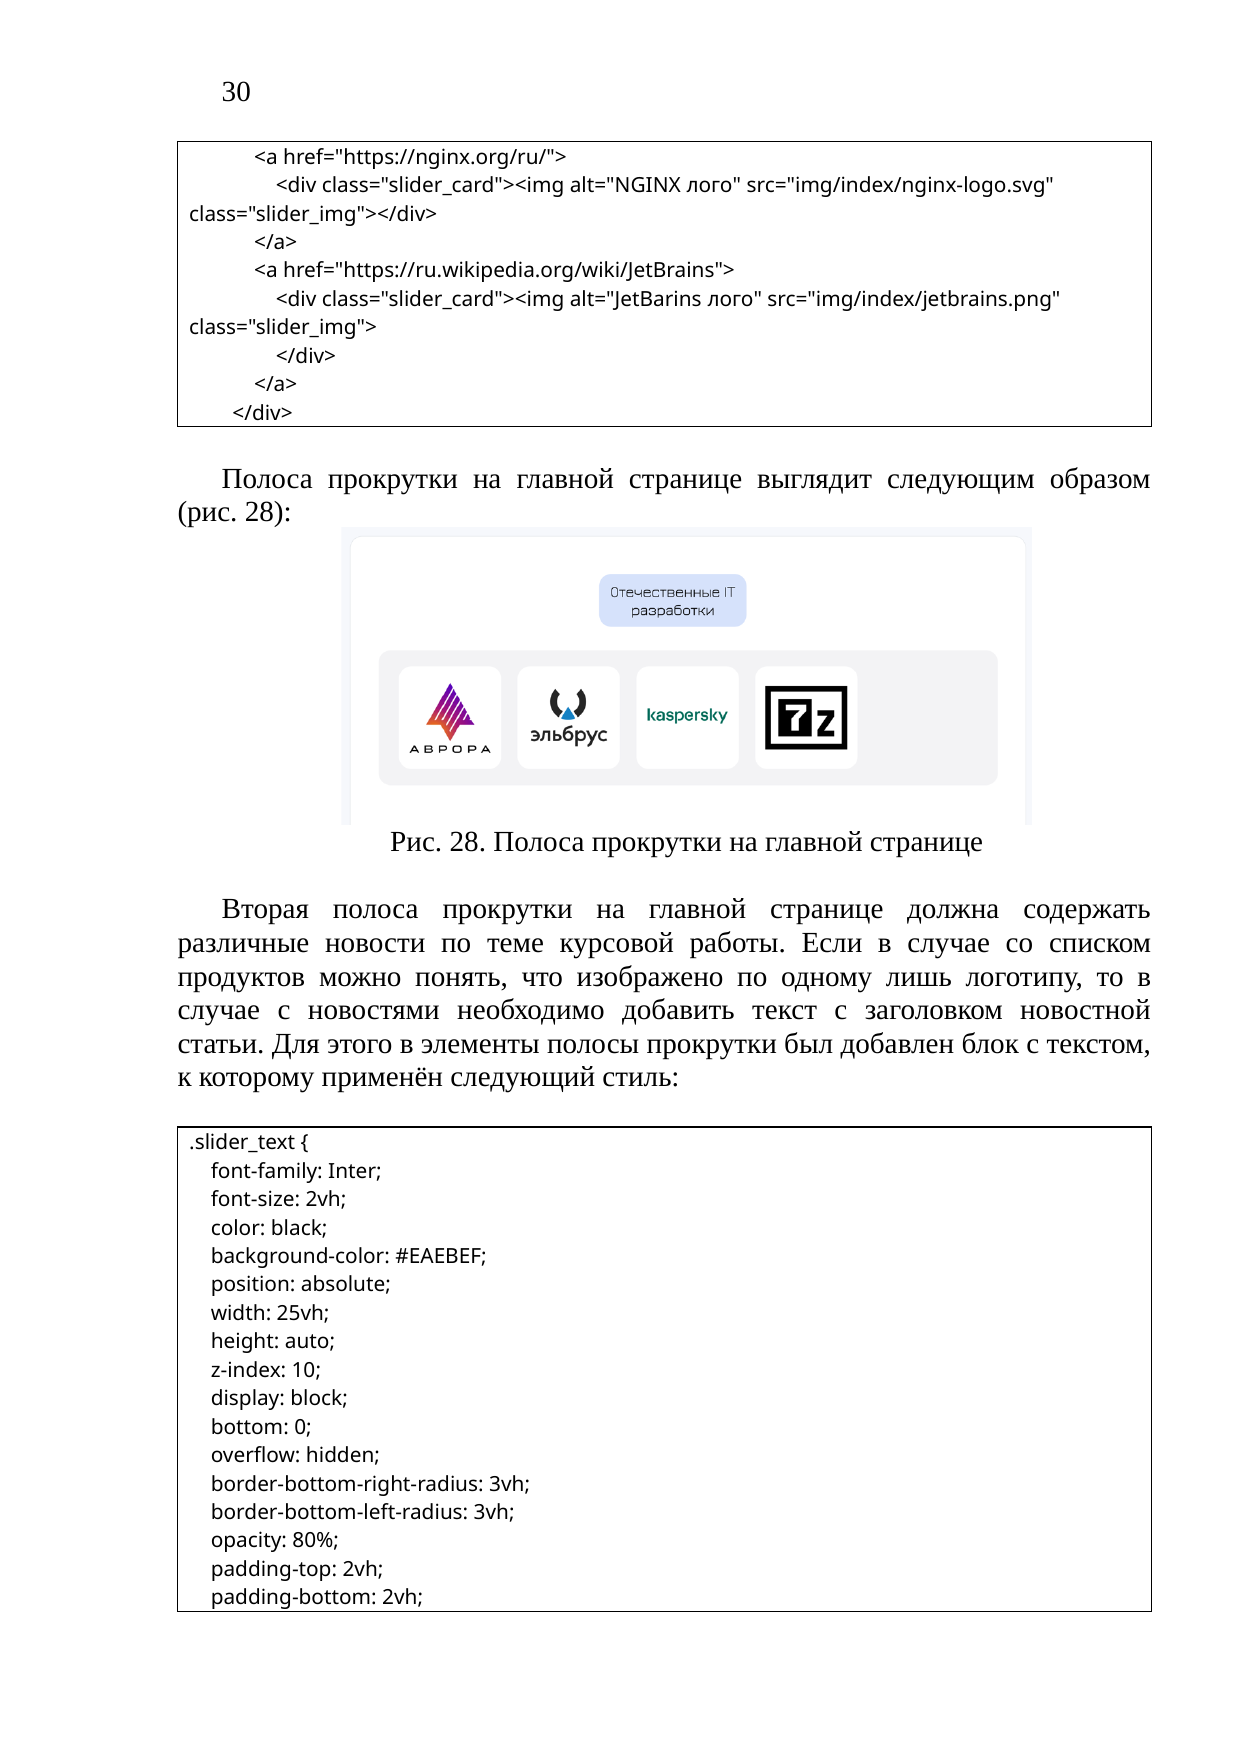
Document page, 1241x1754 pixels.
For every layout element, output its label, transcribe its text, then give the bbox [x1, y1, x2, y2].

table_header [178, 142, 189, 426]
text Вторая полоса прокрутки на главной странице должна содержать различные новости по теме курсовой работы. Если в случае со списком продуктов можно понять, что изображено по одному лишь логотипу, то в случае с новостями необходимо добавить текст с заголовком новостной статьи. Для этого в элементы полосы прокрутки был добавлен блок с текстом, к которому применён следующий стиль: [177, 892, 1152, 1093]
text Рис. 28. Полоса прокрутки на главной странице [177, 824, 1152, 858]
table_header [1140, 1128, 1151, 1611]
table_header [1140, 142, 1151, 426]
picture [341, 527, 1032, 825]
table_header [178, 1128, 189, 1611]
text Полоса прокрутки на главной странице выглядит следующим образом (рис. 28): [177, 461, 1152, 528]
